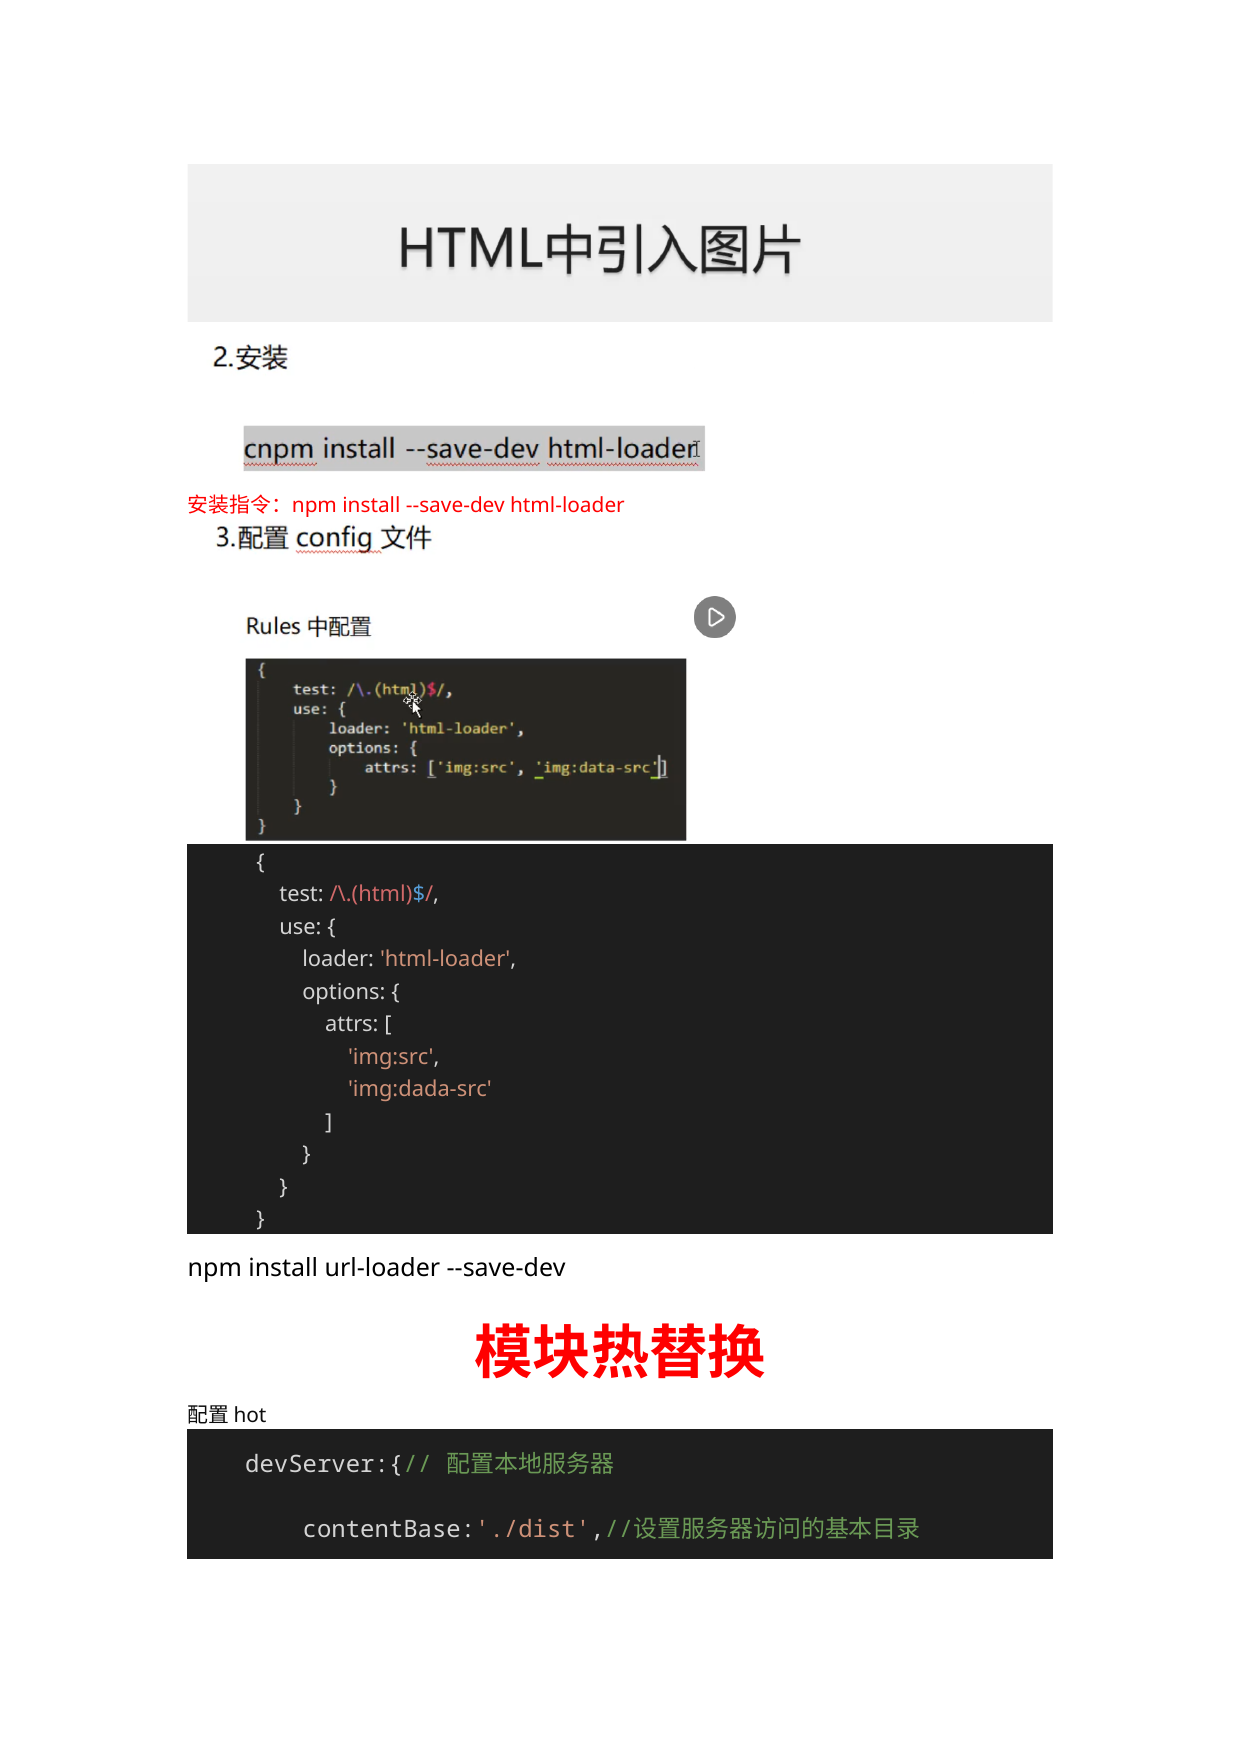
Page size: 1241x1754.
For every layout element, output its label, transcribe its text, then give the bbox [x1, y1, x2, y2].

text devServer:{// 配置本地服务器 [187, 1429, 1053, 1494]
text attrs: [ [187, 1007, 1053, 1039]
text ] [187, 1104, 1053, 1137]
text npm install url-loader --save-dev [187, 1234, 1053, 1299]
text } [187, 1169, 1053, 1202]
text options: { [187, 974, 1053, 1007]
text } [187, 1137, 1053, 1169]
text 'img:src', [187, 1039, 1053, 1072]
text test: /\.(html)$/, [187, 877, 1053, 909]
picture [187, 164, 1053, 322]
text loader: 'html-loader', [187, 942, 1053, 974]
picture [187, 332, 1053, 479]
picture [187, 521, 1053, 843]
text 配置hot [187, 1397, 1053, 1429]
text 'img:dada-src' [187, 1072, 1053, 1104]
text use: { [187, 909, 1053, 942]
text contentBase:'./dist',//设置服务器访问的基本目录 [187, 1494, 1053, 1559]
text } [187, 1202, 1053, 1234]
text { [187, 844, 1053, 877]
text 模块热替换 [187, 1299, 1053, 1397]
text 安装指令：npm install --save-dev html-loader [187, 487, 1053, 519]
